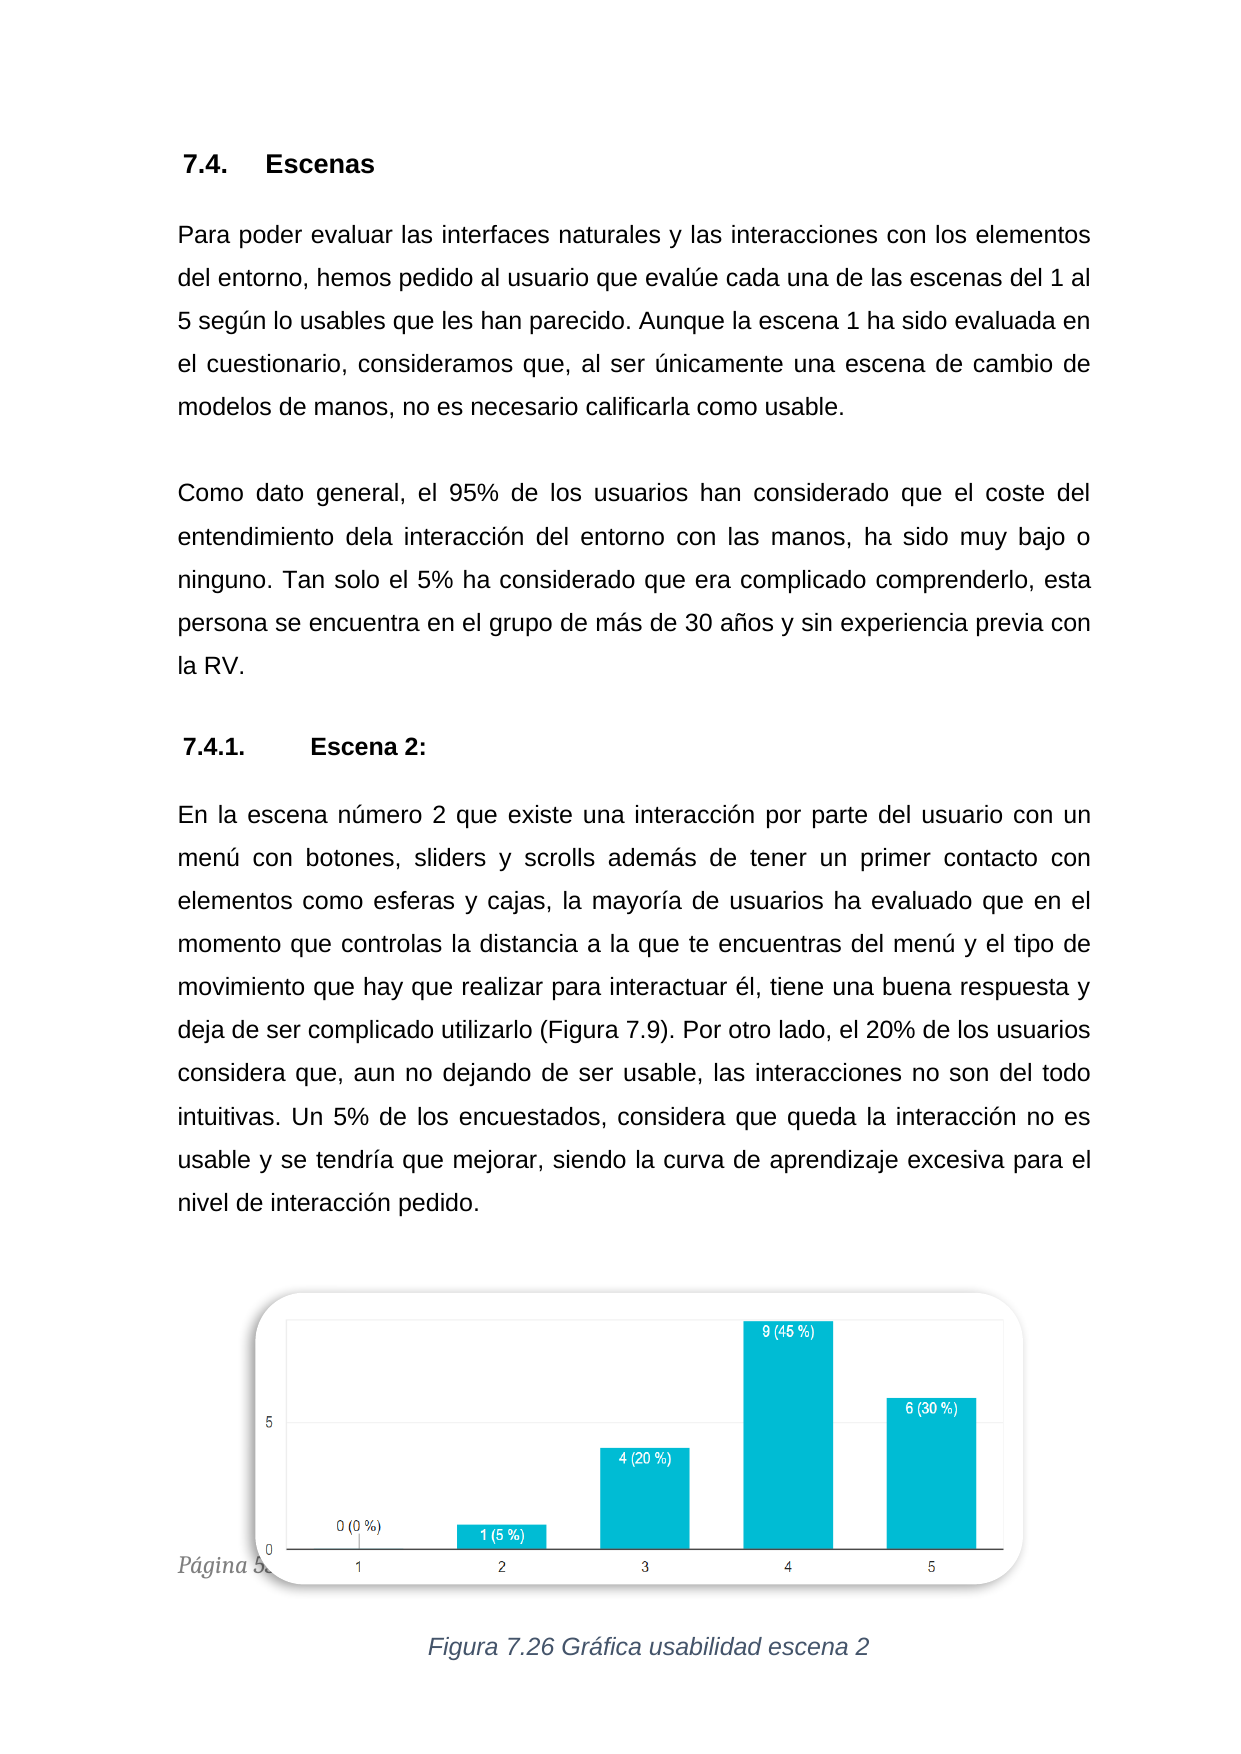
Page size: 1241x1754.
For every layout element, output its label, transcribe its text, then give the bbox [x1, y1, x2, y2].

picture [255, 1292, 1023, 1585]
text Como dato general, el 95% de los usuarios han considerado que el coste del entendimiento dela interacción del entorno con las manos, ha sido muy bajo o ninguno. Tan solo el 5% ha considerado que era complicado comprenderlo, esta persona se encuentra en el grupo de más de 30 años y sin experiencia previa con la RV. [177, 478, 1092, 679]
subtitle Escenas [183, 148, 1092, 179]
text Para poder evaluar las interfaces naturales y las interacciones con los elementos del entorno, hemos pedido al usuario que evalúe cada una de las escenas del 1 al 5 según lo usables que les han parecido. Aunque la escena 1 ha sido evaluada en el cuestionario, consideramos que, al ser únicamente una escena de cambio de modelos de manos, no es necesario calificarla como usable. [177, 219, 1092, 421]
subtitle Escena 2: [183, 731, 1092, 760]
text En la escena número 2 que existe una interacción por parte del usuario con un menú con botones, sliders y scrolls además de tener un primer contacto con elementos como esferas y cajas, la mayoría de usuarios ha evaluado que en el momento que controlas la distancia a la que te encuentras del menú y el tipo de movimiento que hay que realizar para interactuar él, tiene una buena respuesta y deja de ser complicado utilizarlo (Figura 7.9). Por otro lado, el 20% de los usuarios considera que, aun no dejando de ser usable, las interacciones no son del todo intuitivas. Un 5% de los encuestados, considera que queda la interacción no es usable y se tendría que mejorar, siendo la curva de aprendizaje excesiva para el nivel de interacción pedido. [177, 799, 1092, 1216]
